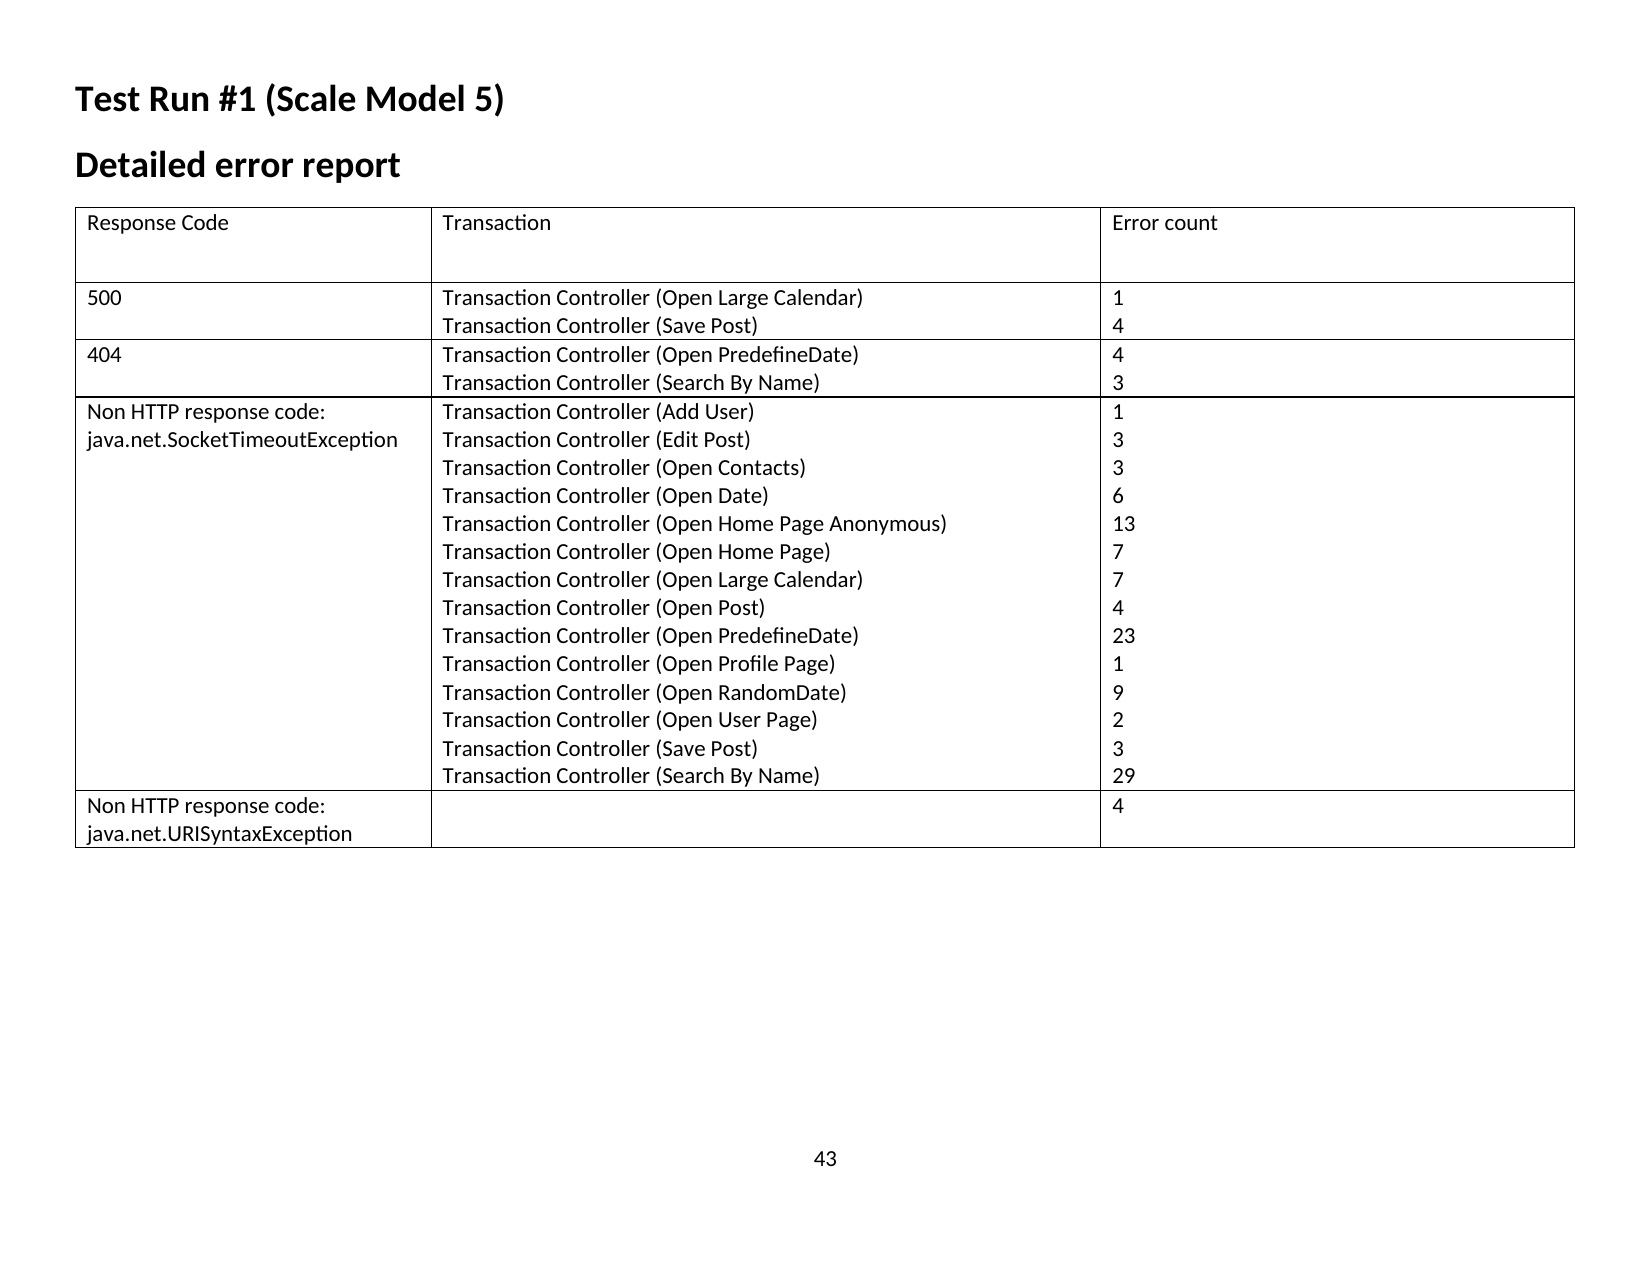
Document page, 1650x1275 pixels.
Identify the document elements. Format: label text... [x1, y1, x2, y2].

table_header Response Code [76, 208, 431, 282]
text Test Run #1 (Scale Model 5) [75, 75, 1575, 121]
table_header Error count [1101, 208, 1574, 282]
table_cell Transaction Controller (Add User) Transaction Controller (Edit Post) Transaction Controller (Open Contacts) Transaction Controller (Open Date) Transaction Controller (Open Home Page Anonymous) Transaction Controller (Open Home Page) Transaction Controller (Open Large Calendar) Transaction Controller (Open Post) Transaction Controller (Open PredefineDate) Transaction Controller (Open Profile Page) Transaction Controller (Open RandomDate) Transaction Controller (Open User Page) Transaction Controller (Save Post) Transaction Controller (Search By Name) [432, 398, 1100, 790]
table_cell Transaction Controller (Open Large Calendar) Transaction Controller (Save Post) [432, 283, 1100, 339]
table_cell [432, 791, 1100, 847]
table_cell Non HTTP response code: java.net.URISyntaxException [76, 791, 431, 847]
table_cell 4 3 [1101, 340, 1574, 396]
table_cell 1 4 [1101, 283, 1574, 339]
table_header Transaction [432, 208, 1100, 282]
table_cell 4 [1101, 791, 1574, 847]
text Detailed error report [75, 141, 1575, 187]
table_cell Transaction Controller (Open PredefineDate) Transaction Controller (Search By Name) [432, 340, 1100, 396]
table_cell 500 [76, 283, 431, 339]
table_cell 404 [76, 340, 431, 396]
table_cell Non HTTP response code: java.net.SocketTimeoutException [76, 398, 431, 790]
table_cell 1 3 3 6 13 7 7 4 23 1 9 2 3 29 [1101, 398, 1574, 790]
